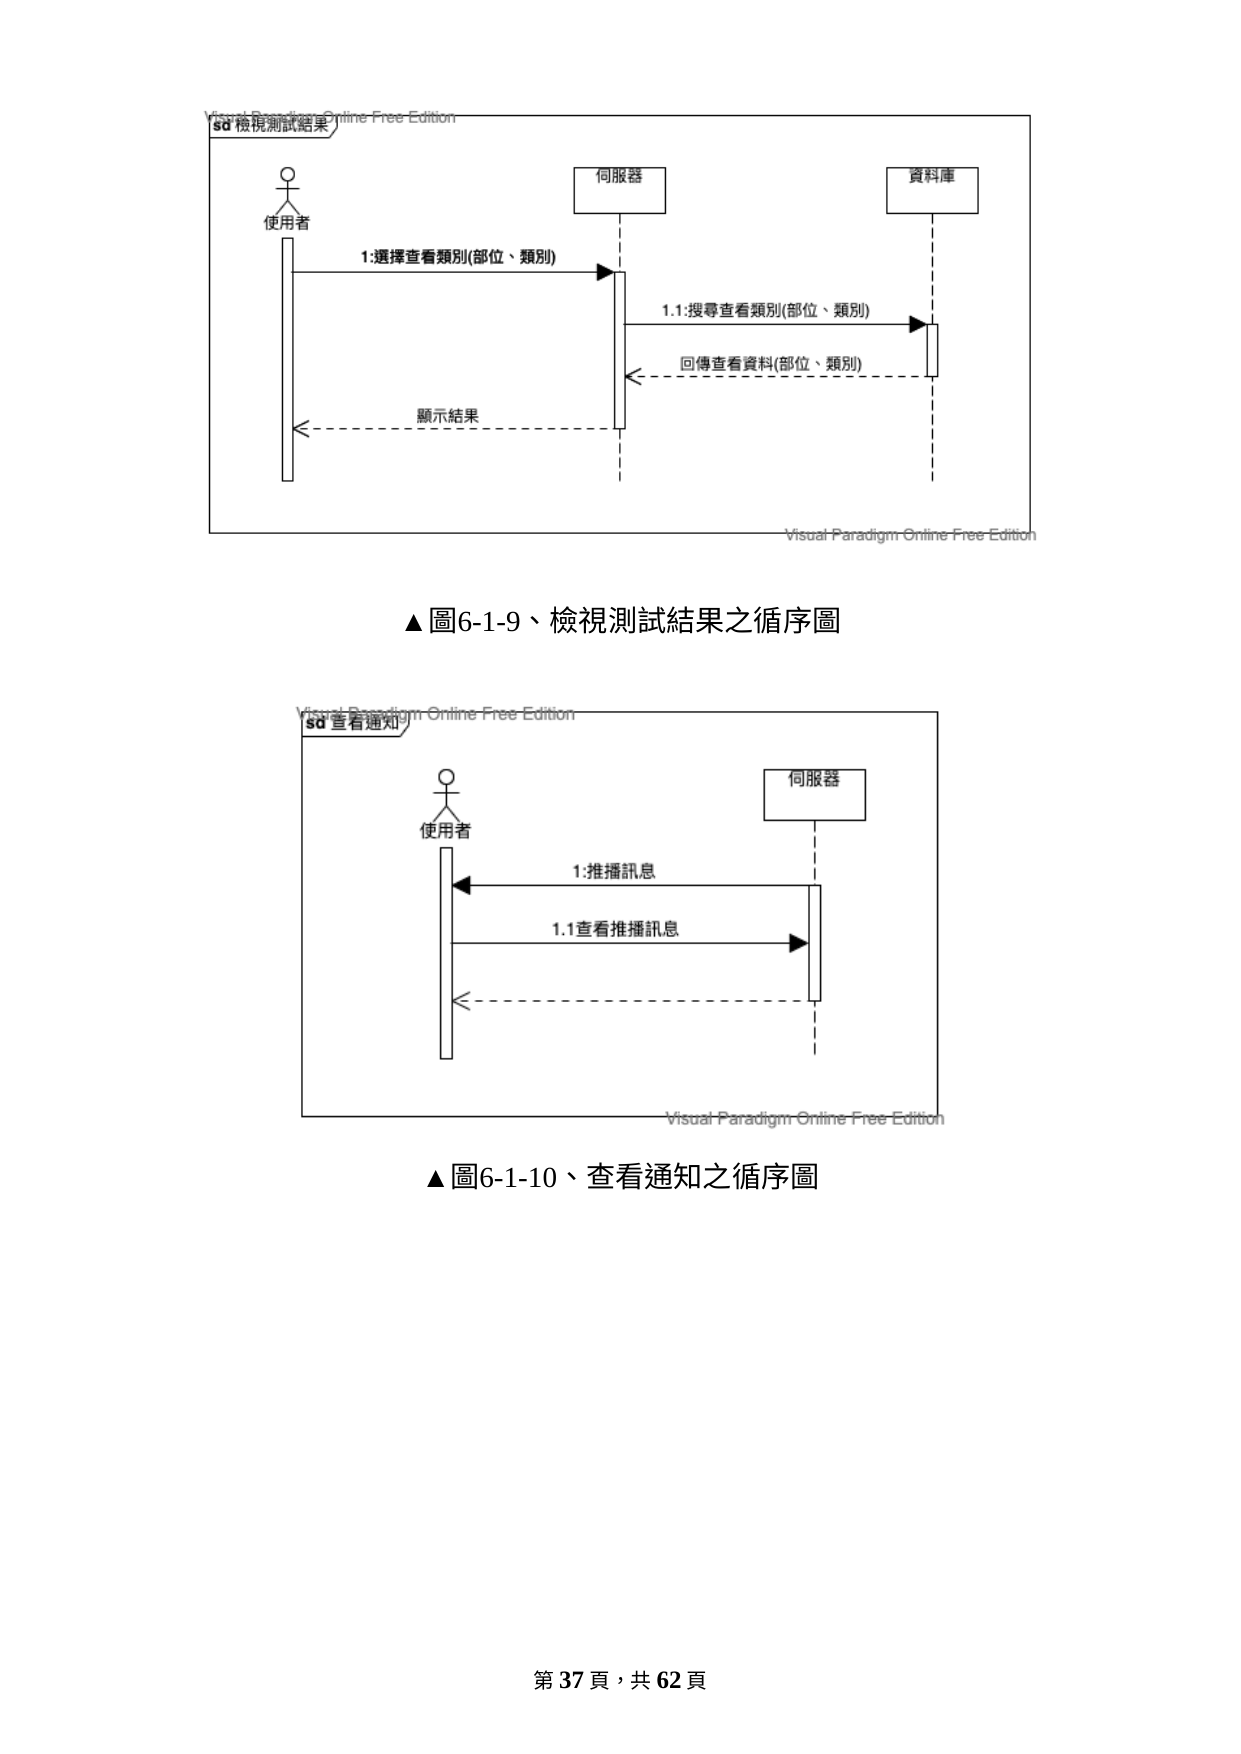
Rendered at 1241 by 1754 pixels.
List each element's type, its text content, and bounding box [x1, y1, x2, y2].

picture [287, 698, 953, 1132]
picture [197, 102, 1044, 547]
